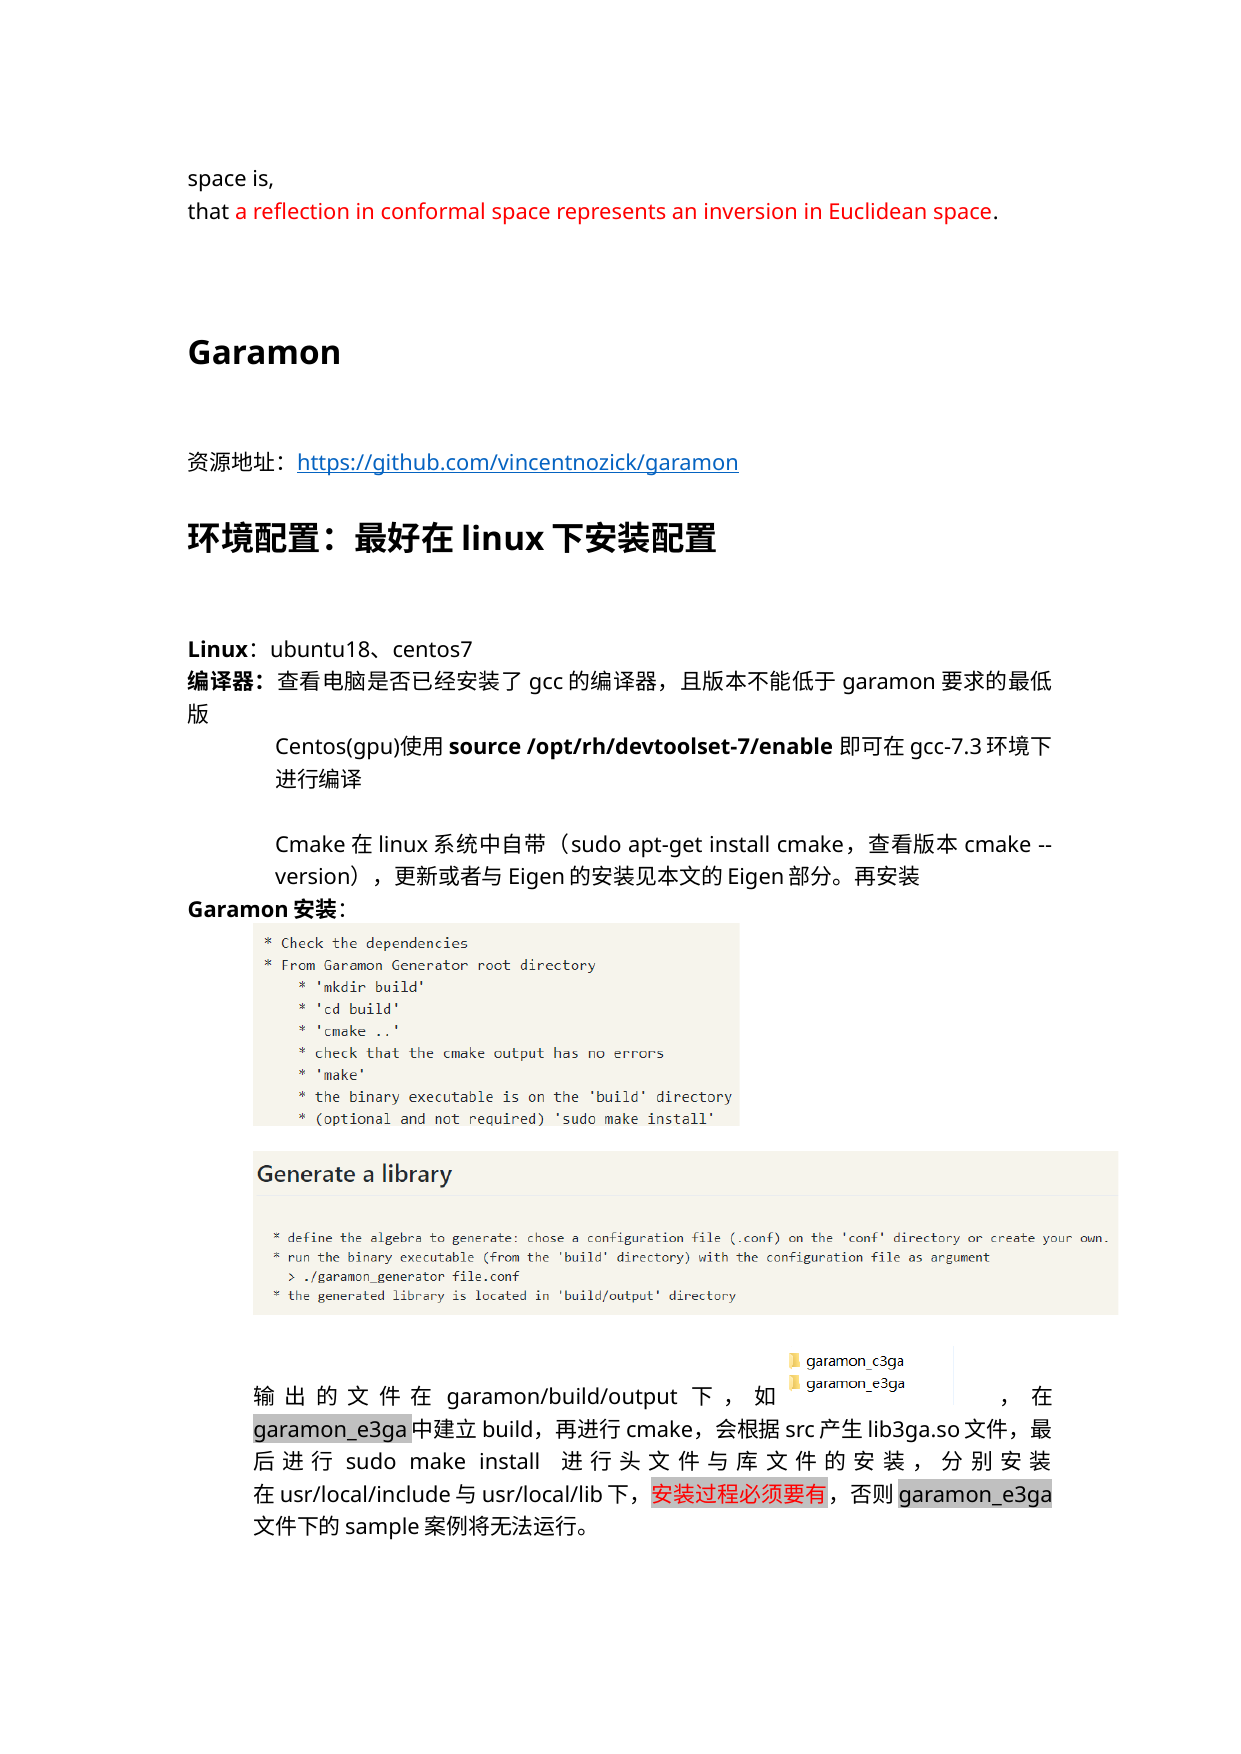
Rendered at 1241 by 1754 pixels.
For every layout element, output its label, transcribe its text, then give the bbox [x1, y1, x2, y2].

text Centos(gpu)使用source /opt/rh/devtoolset-7/enable 即可在gcc-7.3环境下进行编译 [275, 729, 1053, 794]
picture [253, 923, 740, 1126]
subtitle 环境配置：最好在linux下安装配置 [187, 504, 1053, 569]
picture [786, 1346, 1000, 1405]
subtitle Garamon [187, 319, 1053, 384]
text Cmake在linux系统中自带（sudo apt-get install cmake，查看版本cmake --version），更新或者与Eigen的安装见本文的Eigen部分。再安装 [275, 826, 1053, 891]
text 资源地址：https://github.com/vincentnozick/garamon [187, 444, 1053, 477]
text that a reflection in conformal space represents an inversion in Euclidean space. [187, 194, 1053, 227]
text Linux：ubuntu18、centos7 [187, 631, 1053, 664]
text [187, 162, 1053, 194]
text 编译器：查看电脑是否已经安装了gcc的编译器，且版本不能低于garamon要求的最低版 [187, 664, 1053, 729]
picture [253, 1151, 1119, 1315]
text Garamon安装： [187, 891, 1053, 924]
text 输出的文件在garamon/build/output下，如，在garamon_e3ga中建立build，再进行cmake，会根据src产生lib3ga.so文件，最后进行sudo make install 进行头文件与库文件的安装，分别安装在usr/local/include与usr/local/lib下，安装过程必须要有，否则garamon_e3ga文件下的sample案例将无法运行。 [253, 1346, 1053, 1541]
